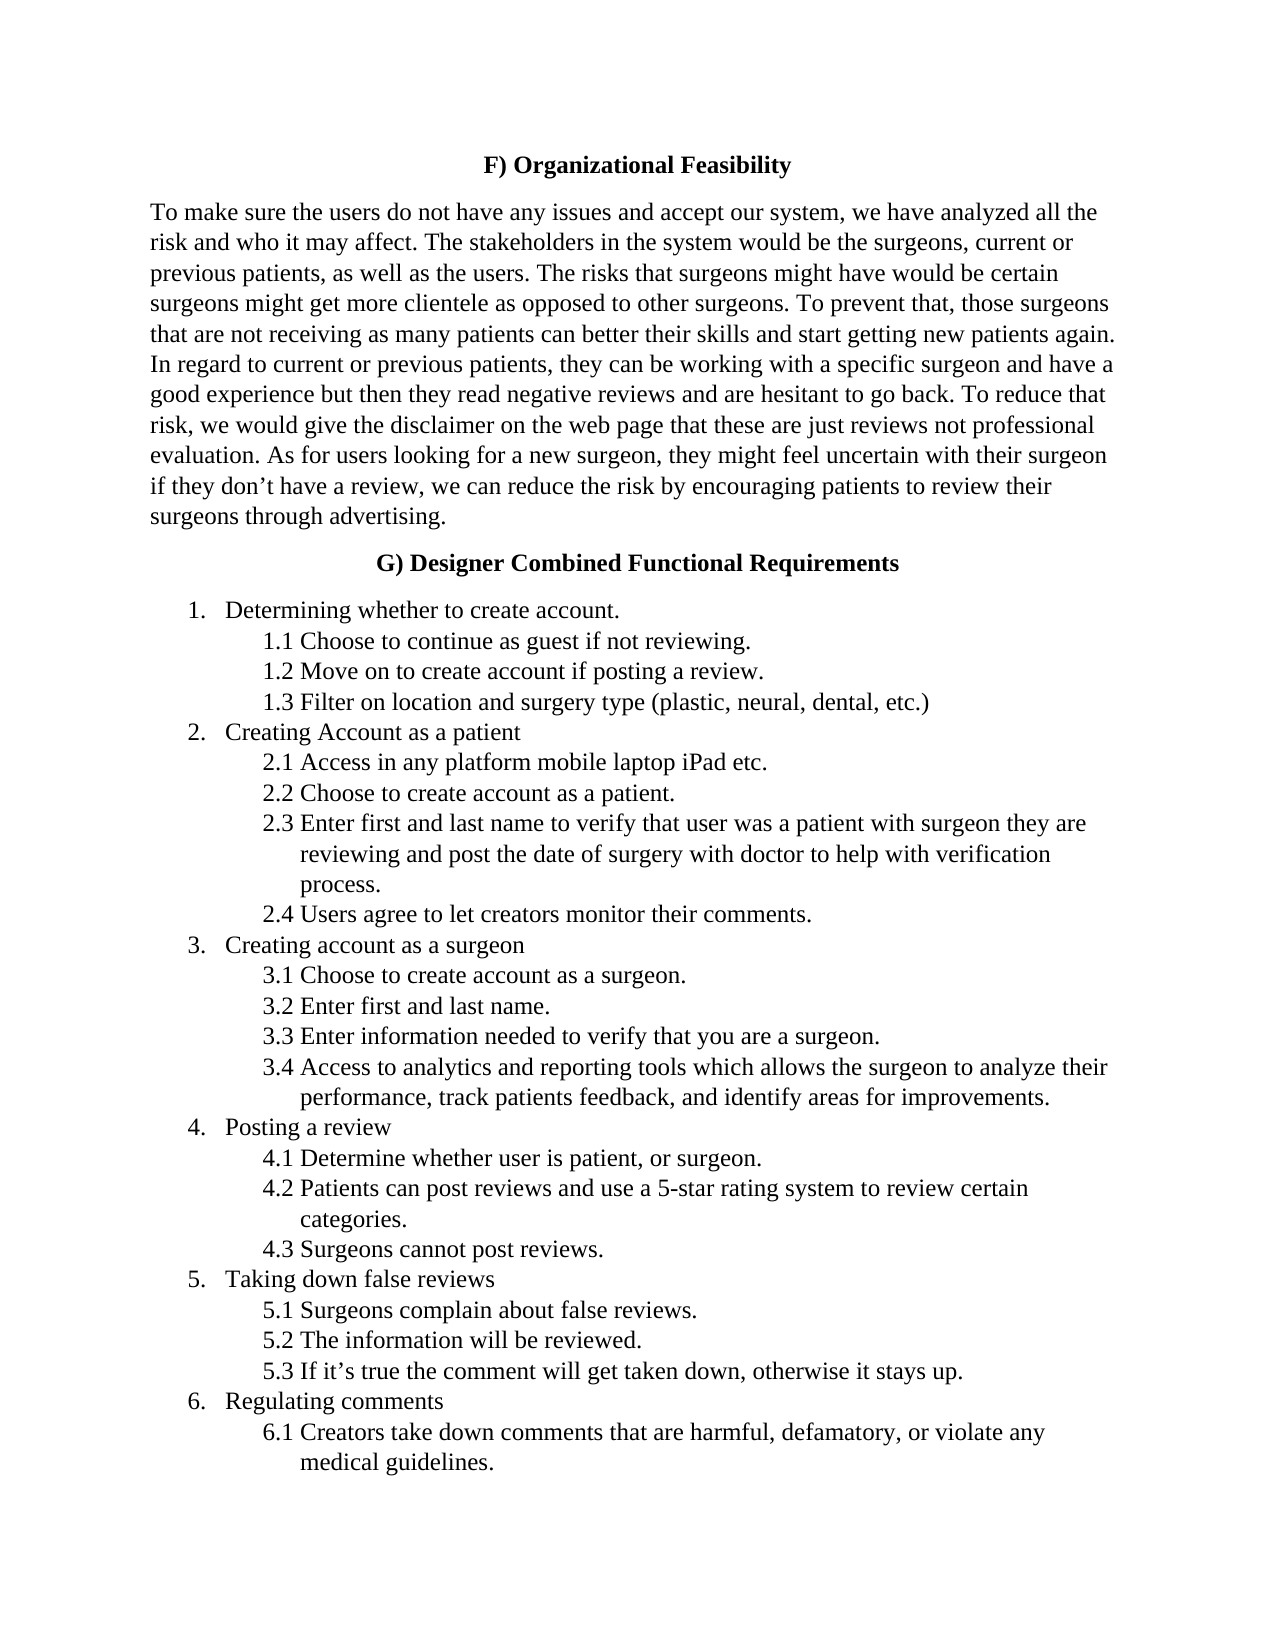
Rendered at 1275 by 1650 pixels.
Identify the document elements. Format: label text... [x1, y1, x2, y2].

text To make sure the users do not have any issues and accept our system, we have analyzed all the risk and who it may affect. The stakeholders in the system would be the surgeons, current or previous patients, as well as the users. The risks that surgeons might have would be certain surgeons might get more clientele as opposed to other surgeons. To prevent that, those surgeons that are not receiving as many patients can better their skills and start getting new patients again. In regard to current or previous patients, they can be working with a specific surgeon and have a good experience but then they read negative reviews and are hesitant to go back. To reduce that risk, we would give the disclaimer on the web page that these are just reviews not professional evaluation. As for users looking for a new surgeon, they might feel uncertain with their surgeon if they don’t have a review, we can reduce the risk by encouraging patients to review their surgeons through advertising. [150, 197, 1125, 530]
list Creating account as a surgeon [187, 930, 1125, 959]
list Posting a review [187, 1112, 1125, 1141]
list If it’s true the comment will get taken down, otherwise it stays up. [262, 1356, 1125, 1384]
list Creating Account as a patient [187, 717, 1125, 746]
list Move on to create account if posting a review. [262, 656, 1125, 685]
list Filter on location and surgery type (plastic, neural, dental, etc.) [262, 687, 1125, 715]
text F) Organizational Feasibility [150, 150, 1125, 179]
list Choose to create account as a surgeon. [262, 960, 1125, 989]
list Surgeons complain about false reviews. [262, 1295, 1125, 1324]
list Taking down false reviews [187, 1264, 1125, 1293]
list Enter first and last name. [262, 991, 1125, 1019]
list Access in any platform mobile laptop iPad etc. [262, 747, 1125, 776]
text G) Designer Combined Functional Requirements [150, 548, 1125, 577]
list Regulating comments [187, 1386, 1125, 1415]
list Determining whether to create account. [187, 595, 1125, 624]
list Surgeons cannot post reviews. [262, 1234, 1125, 1263]
list Users agree to let creators monitor their comments. [262, 899, 1125, 928]
list Access to analytics and reporting tools which allows the surgeon to analyze their performance, track patients feedback, and identify areas for improvements. [262, 1052, 1125, 1111]
list The information will be reviewed. [262, 1325, 1125, 1354]
list Patients can post reviews and use a 5-star rating system to review certain categories. [262, 1173, 1125, 1232]
list Determine whether user is patient, or surgeon. [262, 1143, 1125, 1172]
list Choose to create account as a patient. [262, 778, 1125, 807]
list Choose to continue as guest if not reviewing. [262, 626, 1125, 654]
list Creators take down comments that are harmful, defamatory, or violate any medical guidelines. [262, 1417, 1125, 1476]
list Enter first and last name to verify that user was a patient with surgeon they are reviewing and post the date of surgery with doctor to help with verification process. [262, 808, 1125, 898]
list Enter information needed to verify that you are a surgeon. [262, 1021, 1125, 1050]
